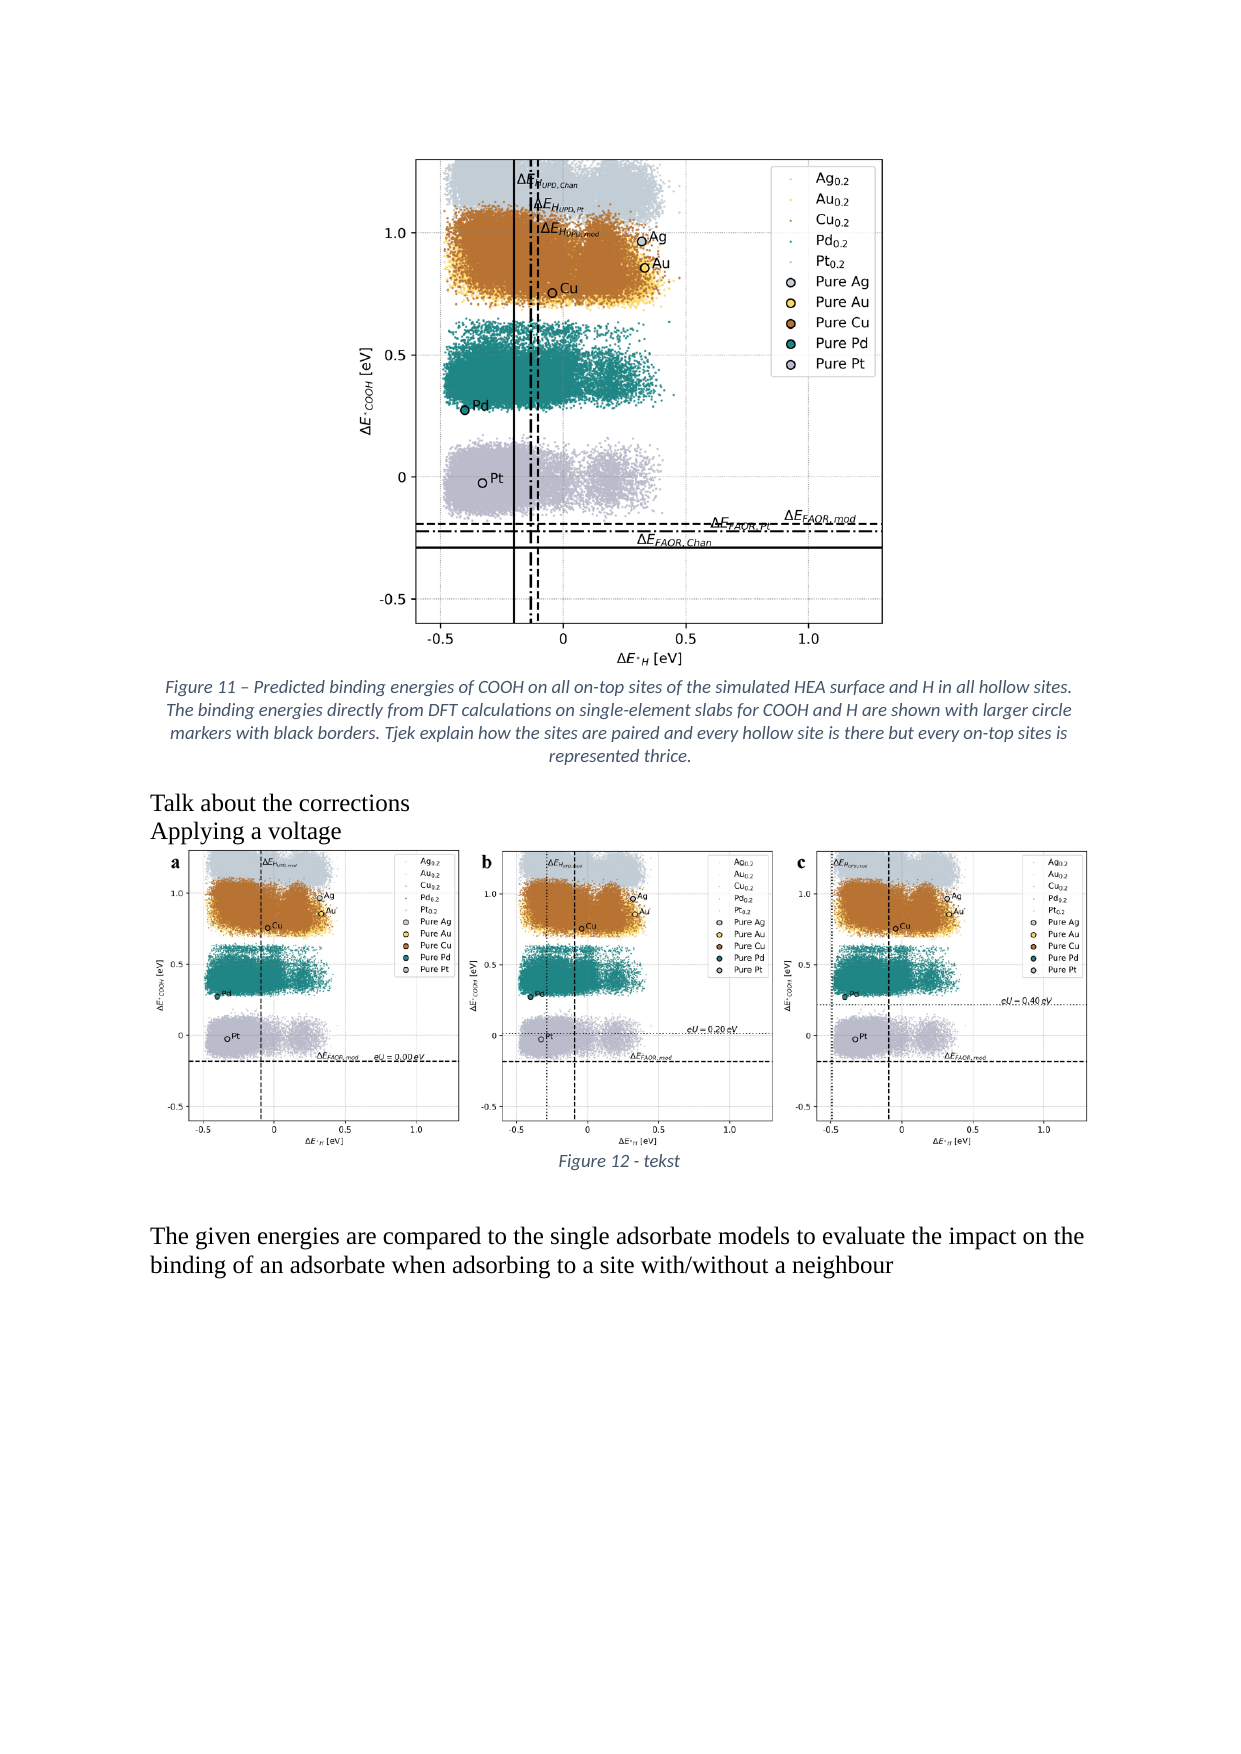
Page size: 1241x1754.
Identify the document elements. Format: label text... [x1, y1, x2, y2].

text Figure 11 – Predicted binding energies of COOH on all on-top sites of the simulated HEA surface and H in all hollow sites. The binding energies directly from DFT calculations on single-element slabs for COOH and H are shown with larger circle markers with black borders. Tjek explain how the sites are paired and every hollow site is there but every on-top sites is represented thrice. [150, 675, 1090, 767]
text Applying a voltage [150, 816, 1090, 845]
text The given energies are compared to the single adsorbate models to evaluate the impact on the binding of an adsorbate when adsorbing to a site with/without a neighbour [150, 1221, 1090, 1279]
text Figure 12 - tekst [150, 1149, 1090, 1172]
text Talk about the corrections [150, 788, 1090, 816]
picture [349, 150, 892, 676]
